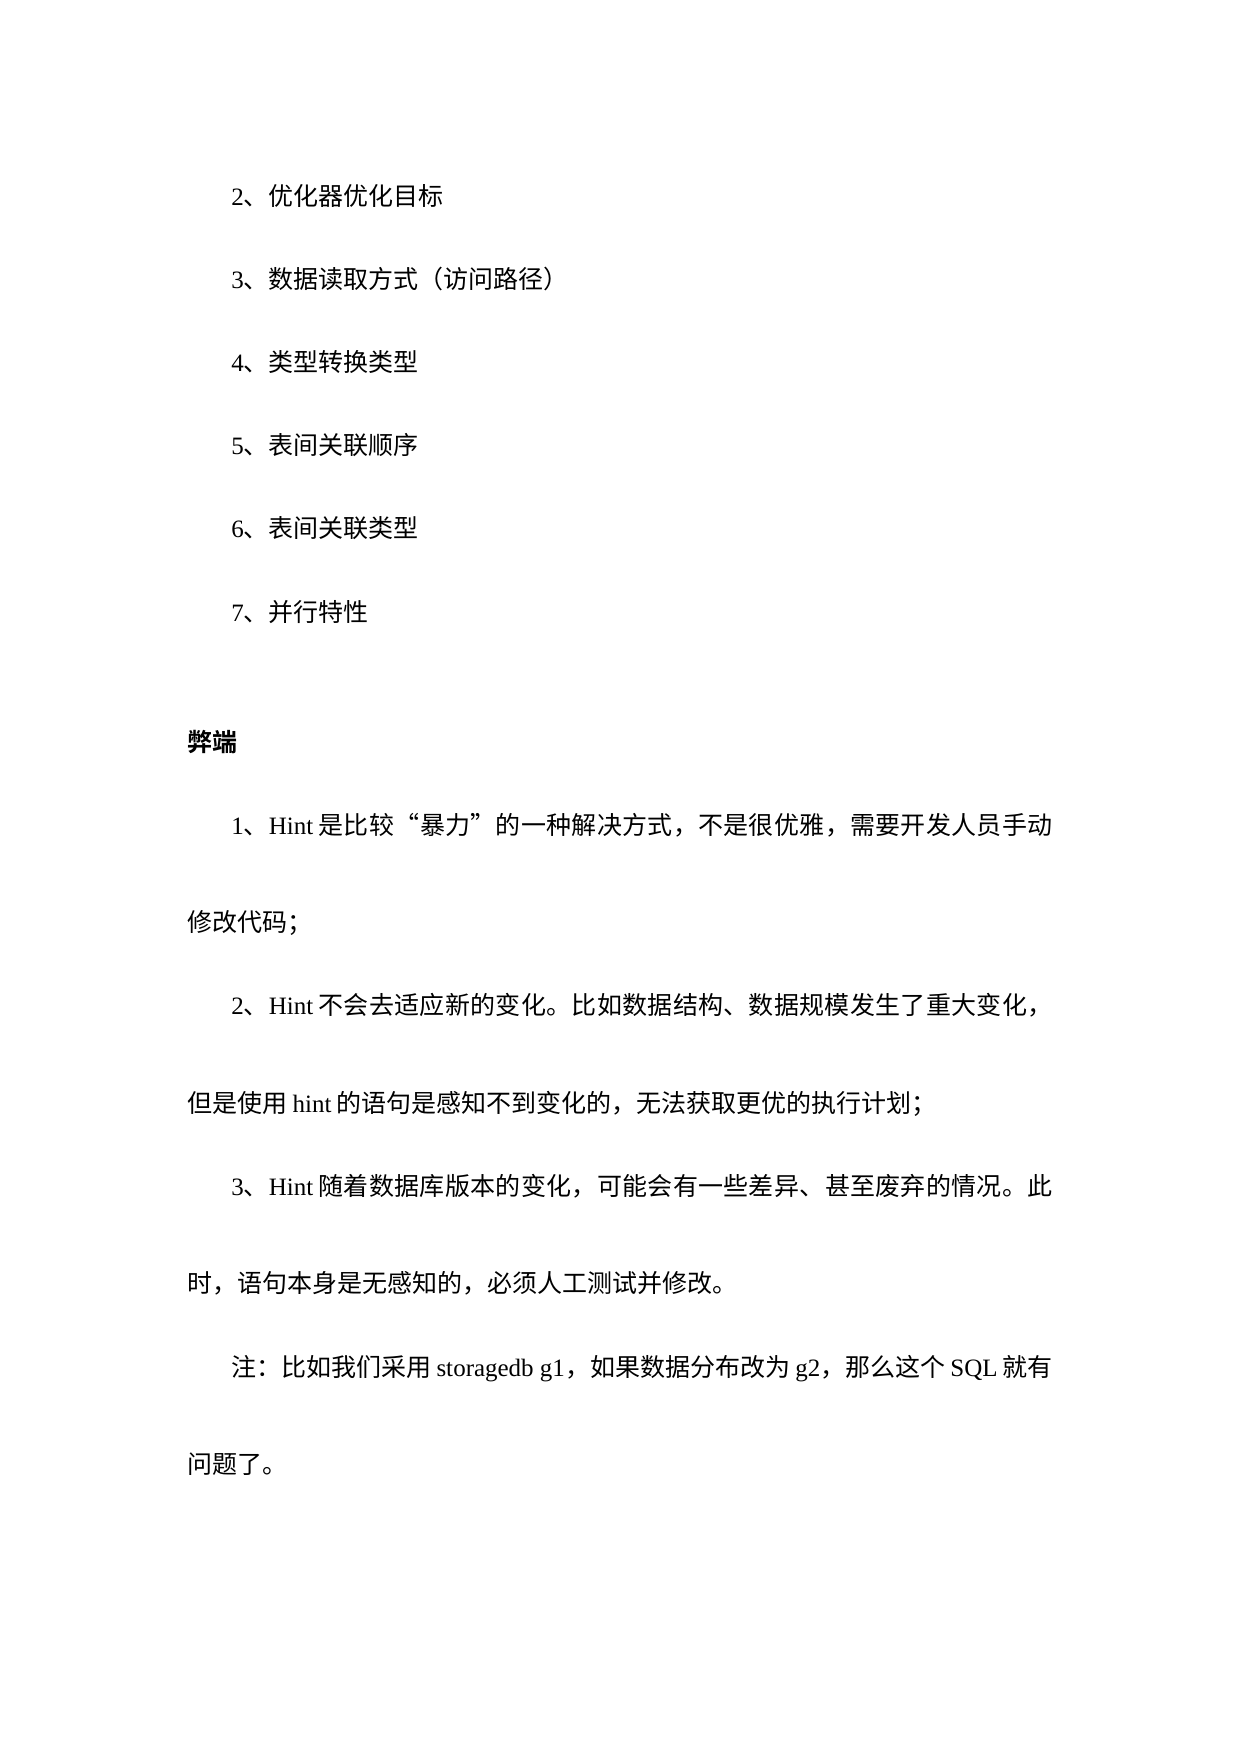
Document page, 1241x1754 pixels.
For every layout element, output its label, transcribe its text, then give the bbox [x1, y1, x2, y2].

subtitle 弊端 [187, 708, 1053, 773]
list 表间关联顺序 [187, 411, 1053, 476]
list Hint不会去适应新的变化。比如数据结构、数据规模发生了重大变化，但是使用hint的语句是感知不到变化的，无法获取更优的执行计划； [187, 971, 1053, 1134]
list 并行特性 [187, 578, 1053, 643]
list 数据读取方式（访问路径） [187, 245, 1053, 310]
list Hint随着数据库版本的变化，可能会有一些差异、甚至废弃的情况。此时，语句本身是无感知的，必须人工测试并修改。 [187, 1152, 1053, 1314]
list 类型转换类型 [187, 328, 1053, 393]
text 注：比如我们采用storagedb g1，如果数据分布改为g2，那么这个SQL就有问题了。 [187, 1333, 1053, 1495]
list Hint是比较“暴力”的一种解决方式，不是很优雅，需要开发人员手动修改代码； [187, 791, 1053, 953]
list 优化器优化目标 [187, 162, 1053, 227]
list 表间关联类型 [187, 494, 1053, 559]
